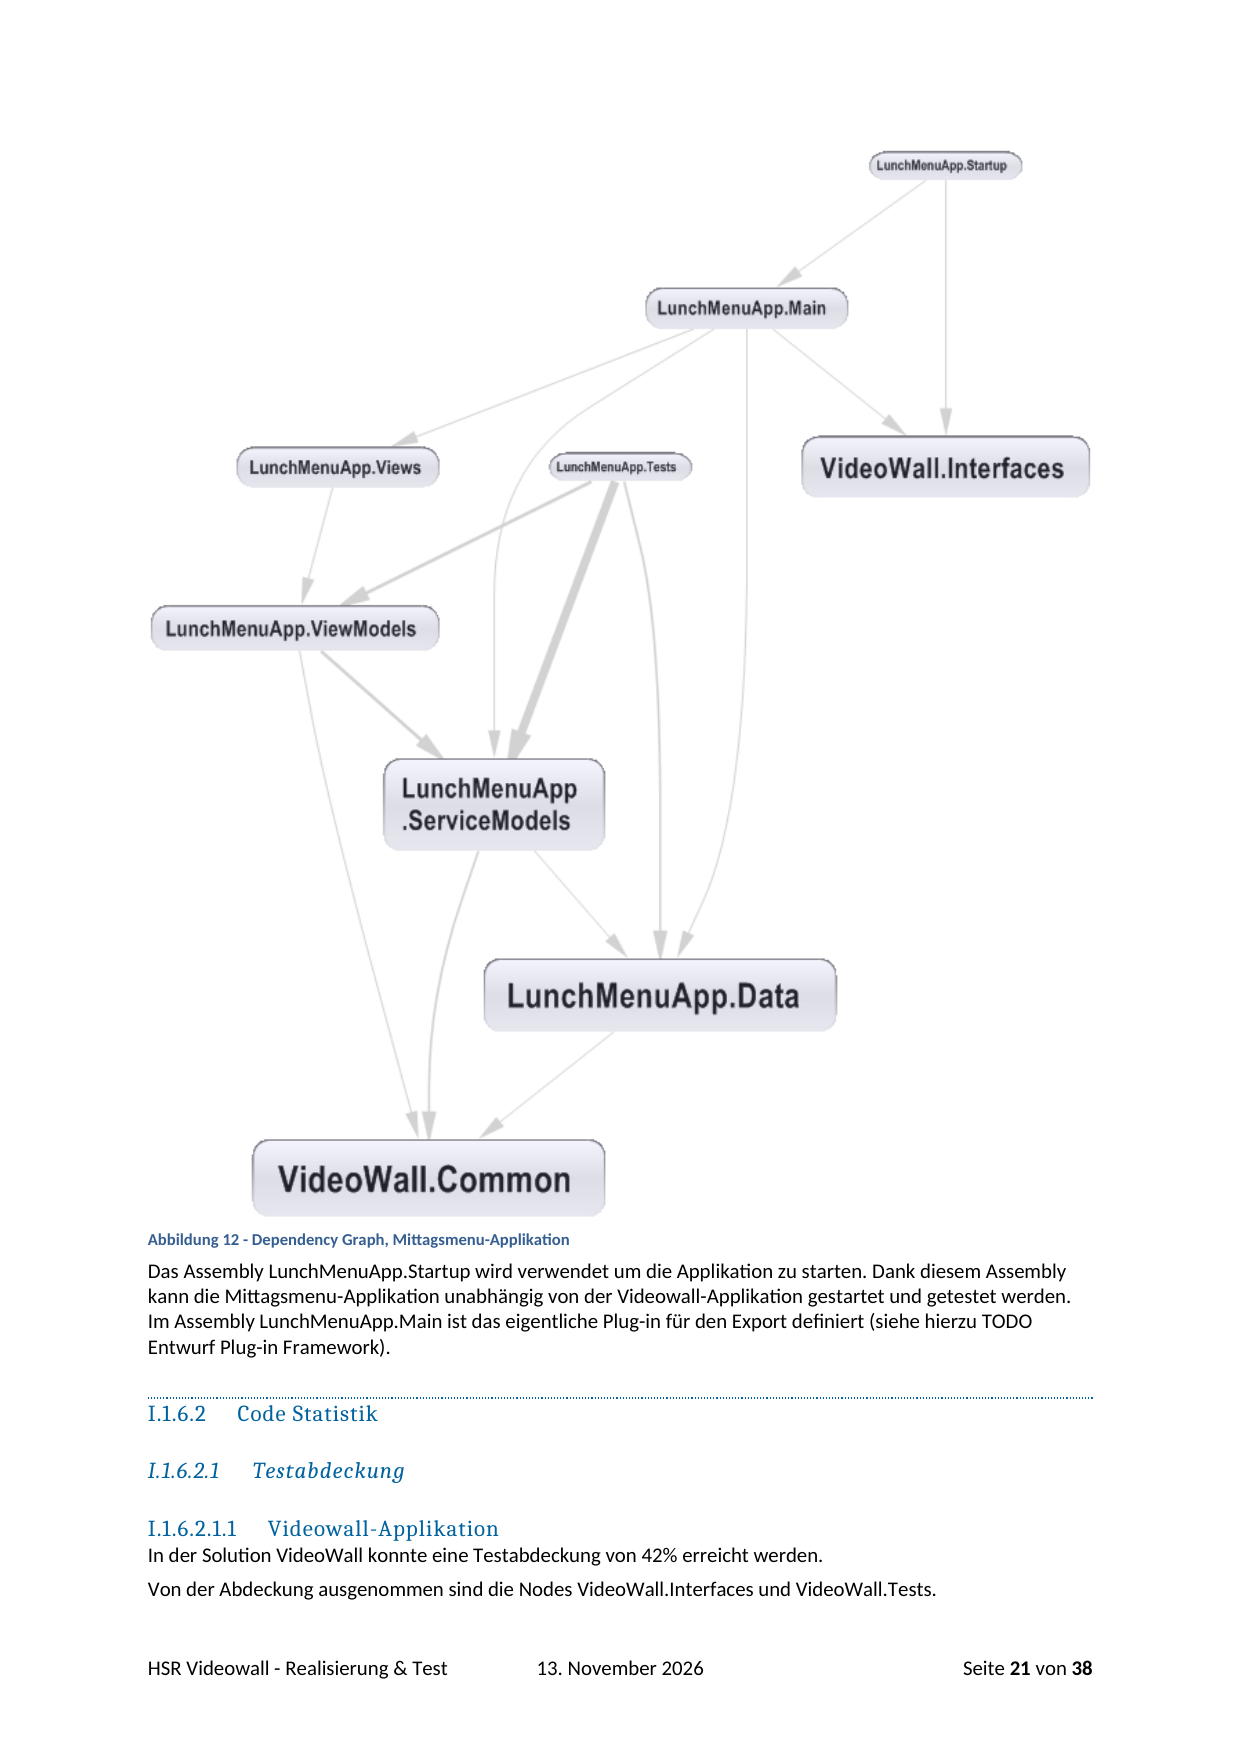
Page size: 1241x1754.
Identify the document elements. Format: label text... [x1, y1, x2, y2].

text Abbildung - Dependency Graph, Mittagsmenu-Applikation [148, 1229, 1093, 1249]
text In der Solution VideoWall konnte eine Testabdeckung von 42% erreicht werden. [148, 1542, 1093, 1568]
picture [147, 147, 1093, 1221]
text Von der Abdeckung ausgenommen sind die Nodes VideoWall.Interfaces und VideoWall.Tests. [148, 1576, 1093, 1601]
text Das Assembly LunchMenuApp.Startup wird verwendet um die Applikation zu starten. Dank diesem Assembly kann die Mittagsmenu-Applikation unabhängig von der Videowall-Applikation gestartet und getestet werden. Im Assembly LunchMenuApp.Main ist das eigentliche Plug-in für den Export definiert (siehe hierzu TODO Entwurf Plug-in Framework). [148, 1258, 1093, 1359]
subtitle Videowall-Applikation [148, 1516, 1093, 1542]
subtitle Testabdeckung [148, 1455, 1093, 1485]
subtitle Code Statistik [148, 1397, 1093, 1427]
